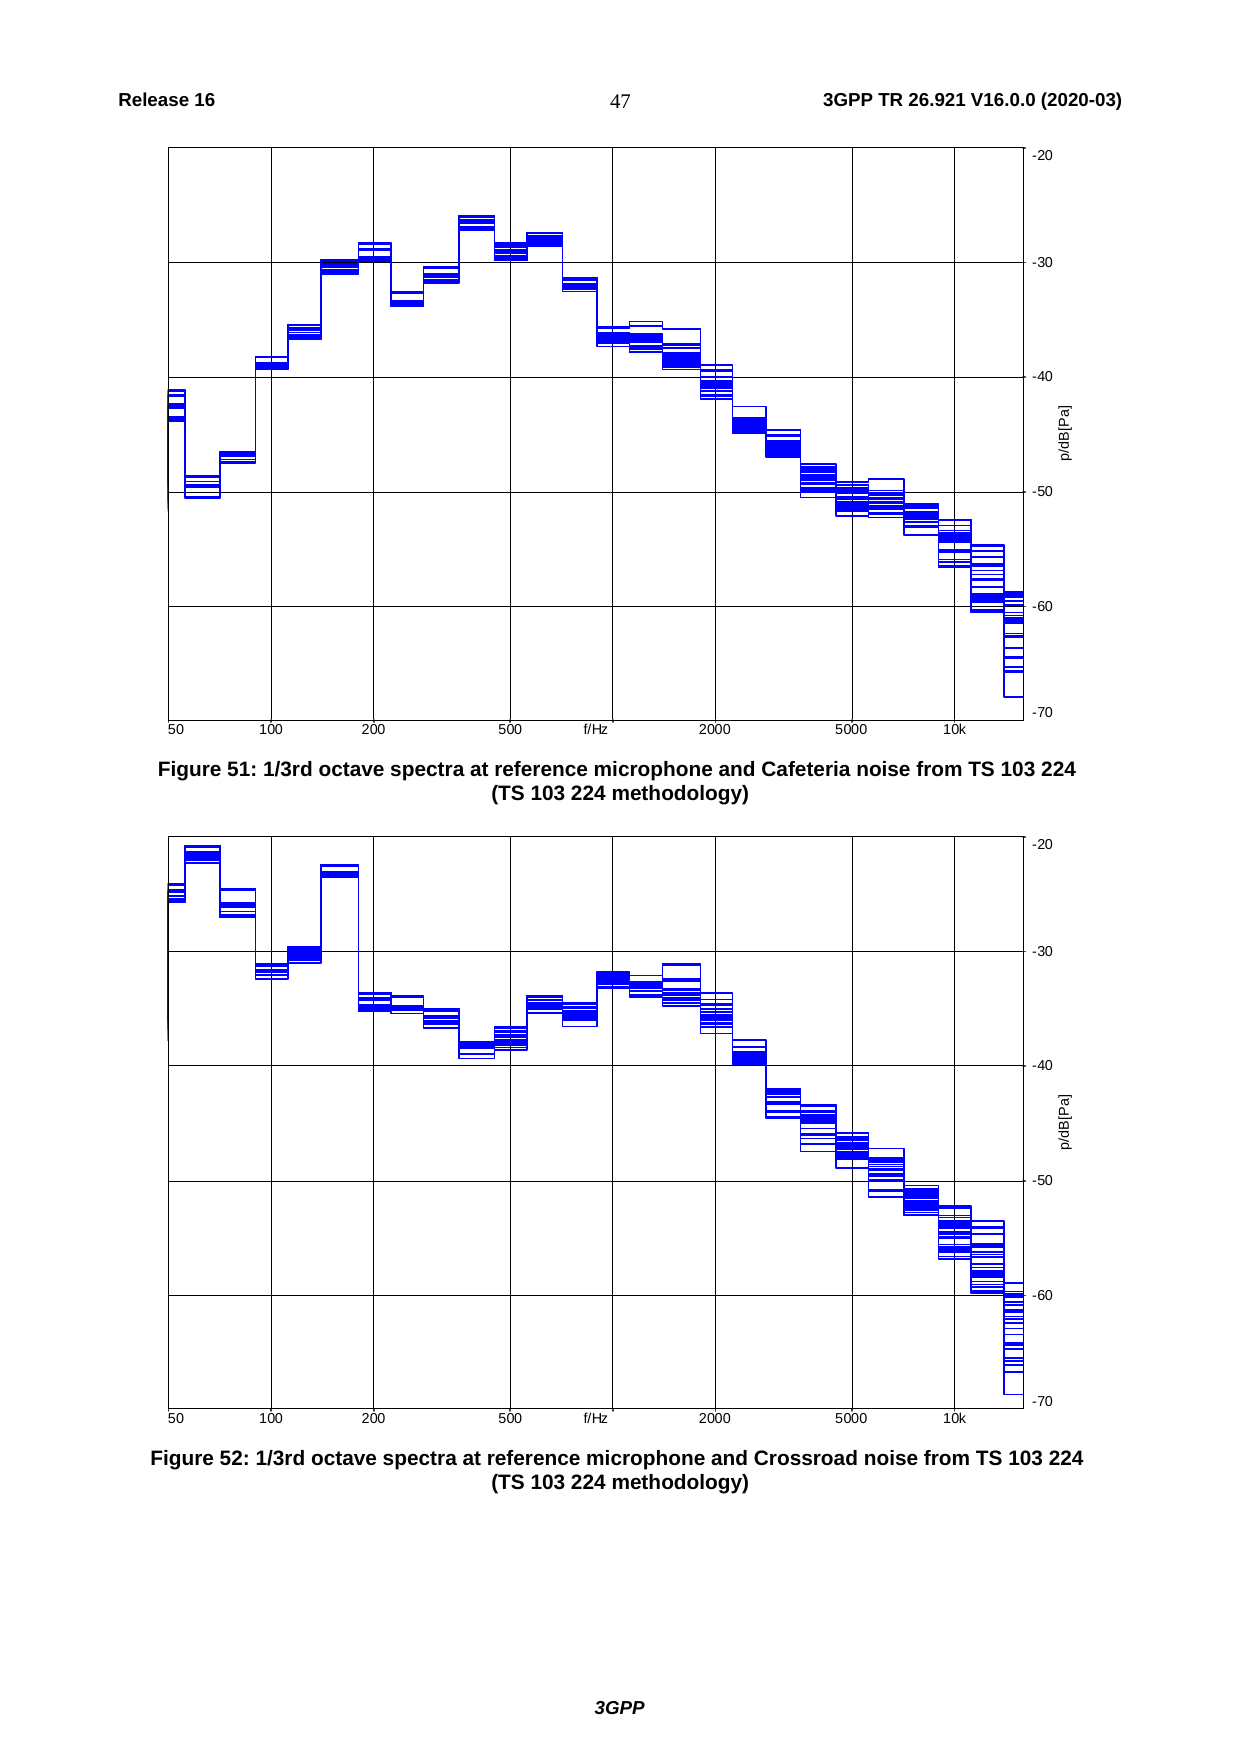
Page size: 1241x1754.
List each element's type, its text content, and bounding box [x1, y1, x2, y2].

text Figure 52: 1/3rd octave spectra at reference microphone and Crossroad noise from TS 103 224 (TS 103 224 methodology) [118, 1446, 1122, 1494]
text Figure 51: 1/3rd octave spectra at reference microphone and Cafeteria noise from TS 103 224 (TS 103 224 methodology) [118, 757, 1122, 805]
